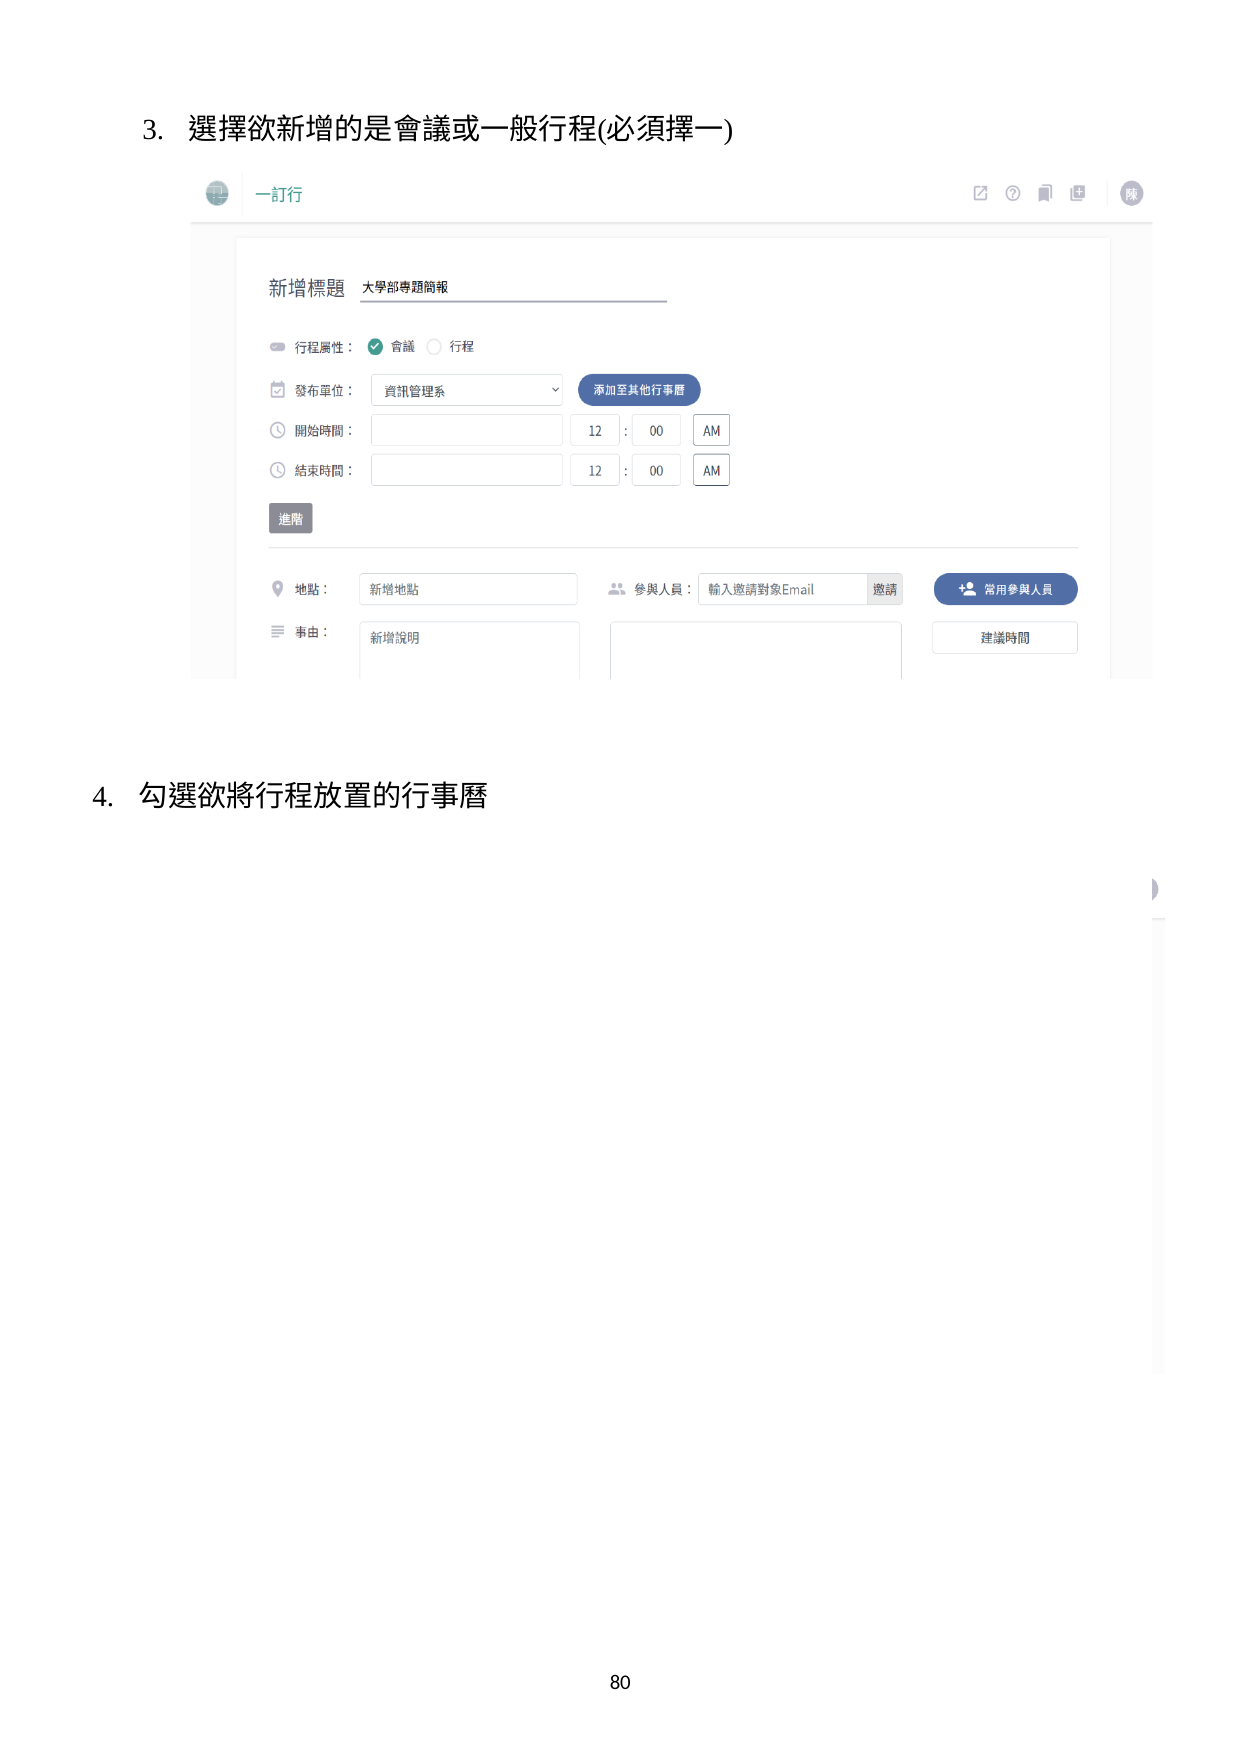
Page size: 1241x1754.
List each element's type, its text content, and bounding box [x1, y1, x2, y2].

list 選擇欲新增的是會議或一般行程(必須擇一) [139, 89, 1152, 164]
picture [190, 165, 1153, 679]
picture [1152, 864, 1166, 1374]
list 勾選欲將行程放置的行事曆 [89, 756, 1152, 831]
